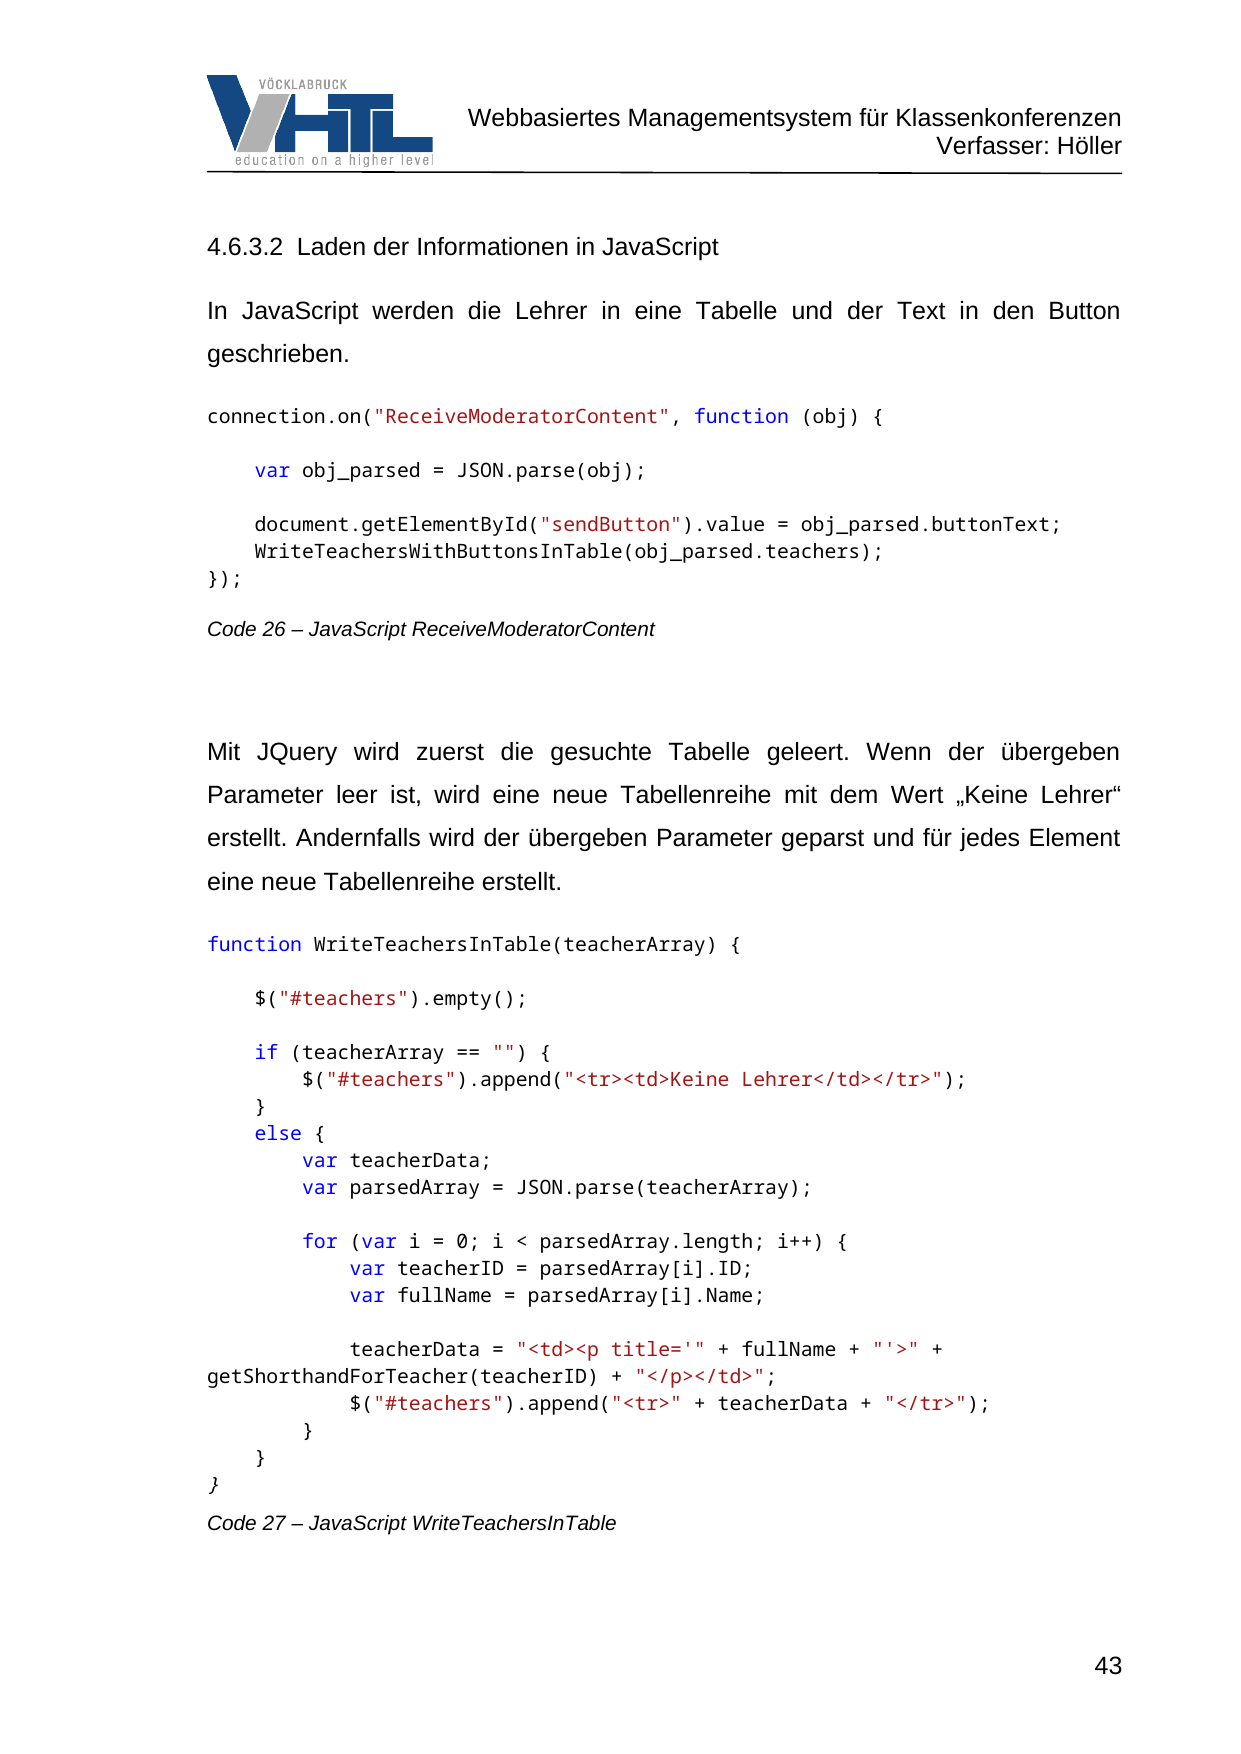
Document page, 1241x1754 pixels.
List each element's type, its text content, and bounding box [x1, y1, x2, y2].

text var obj_parsed = JSON.parse(obj); [207, 457, 1122, 484]
text $("#teachers").empty(); [207, 984, 1122, 1011]
subtitle Laden der Informationen in JavaScript [207, 232, 1122, 261]
picture [206, 75, 433, 167]
text var teacherData; [207, 1146, 1122, 1173]
text else { [207, 1119, 1122, 1146]
text var fullName = parsedArray[i].Name; [207, 1281, 1122, 1308]
text Code 27 – JavaScript WriteTeachersInTable [207, 1511, 1122, 1534]
text Code 26 – JavaScript ReceiveModeratorContent [207, 616, 1122, 640]
text $("#teachers").append("<tr>" + teacherData + "</tr>"); [207, 1389, 1122, 1416]
text }); [207, 565, 1122, 592]
text } [207, 1470, 1122, 1497]
text var parsedArray = JSON.parse(teacherArray); [207, 1173, 1122, 1200]
text } [207, 1416, 1122, 1443]
text if (teacherArray == "") { [207, 1038, 1122, 1065]
text var teacherID = parsedArray[i].ID; [207, 1254, 1122, 1281]
text teacherData = "<td><p title='" + fullName + "'>" + getShorthandForTeacher(teacherID) + "</p></td>"; [207, 1335, 1122, 1389]
text } [207, 1443, 1122, 1470]
text connection.on("ReceiveModeratorContent", function (obj) { [207, 403, 1122, 430]
text WriteTeachersWithButtonsInTable(obj_parsed.teachers); [207, 538, 1122, 565]
text $("#teachers").append("<tr><td>Keine Lehrer</td></tr>"); [207, 1065, 1122, 1092]
text In JavaScript werden die Lehrer in eine Tabelle und der Text in den Button geschrieben. [207, 296, 1122, 368]
text function WriteTeachersInTable(teacherArray) { [207, 931, 1122, 957]
text } [207, 1092, 1122, 1119]
text Mit JQuery wird zuerst die gesuchte Tabelle geleert. Wenn der übergeben Parameter leer ist, wird eine neue Tabellenreihe mit dem Wert „Keine Lehrer“ erstellt. Andernfalls wird der übergeben Parameter geparst und für jedes Element eine neue Tabellenreihe erstellt. [207, 737, 1122, 895]
text document.getElementById("sendButton").value = obj_parsed.buttonText; [207, 511, 1122, 538]
text for (var i = 0; i < parsedArray.length; i++) { [207, 1227, 1122, 1254]
